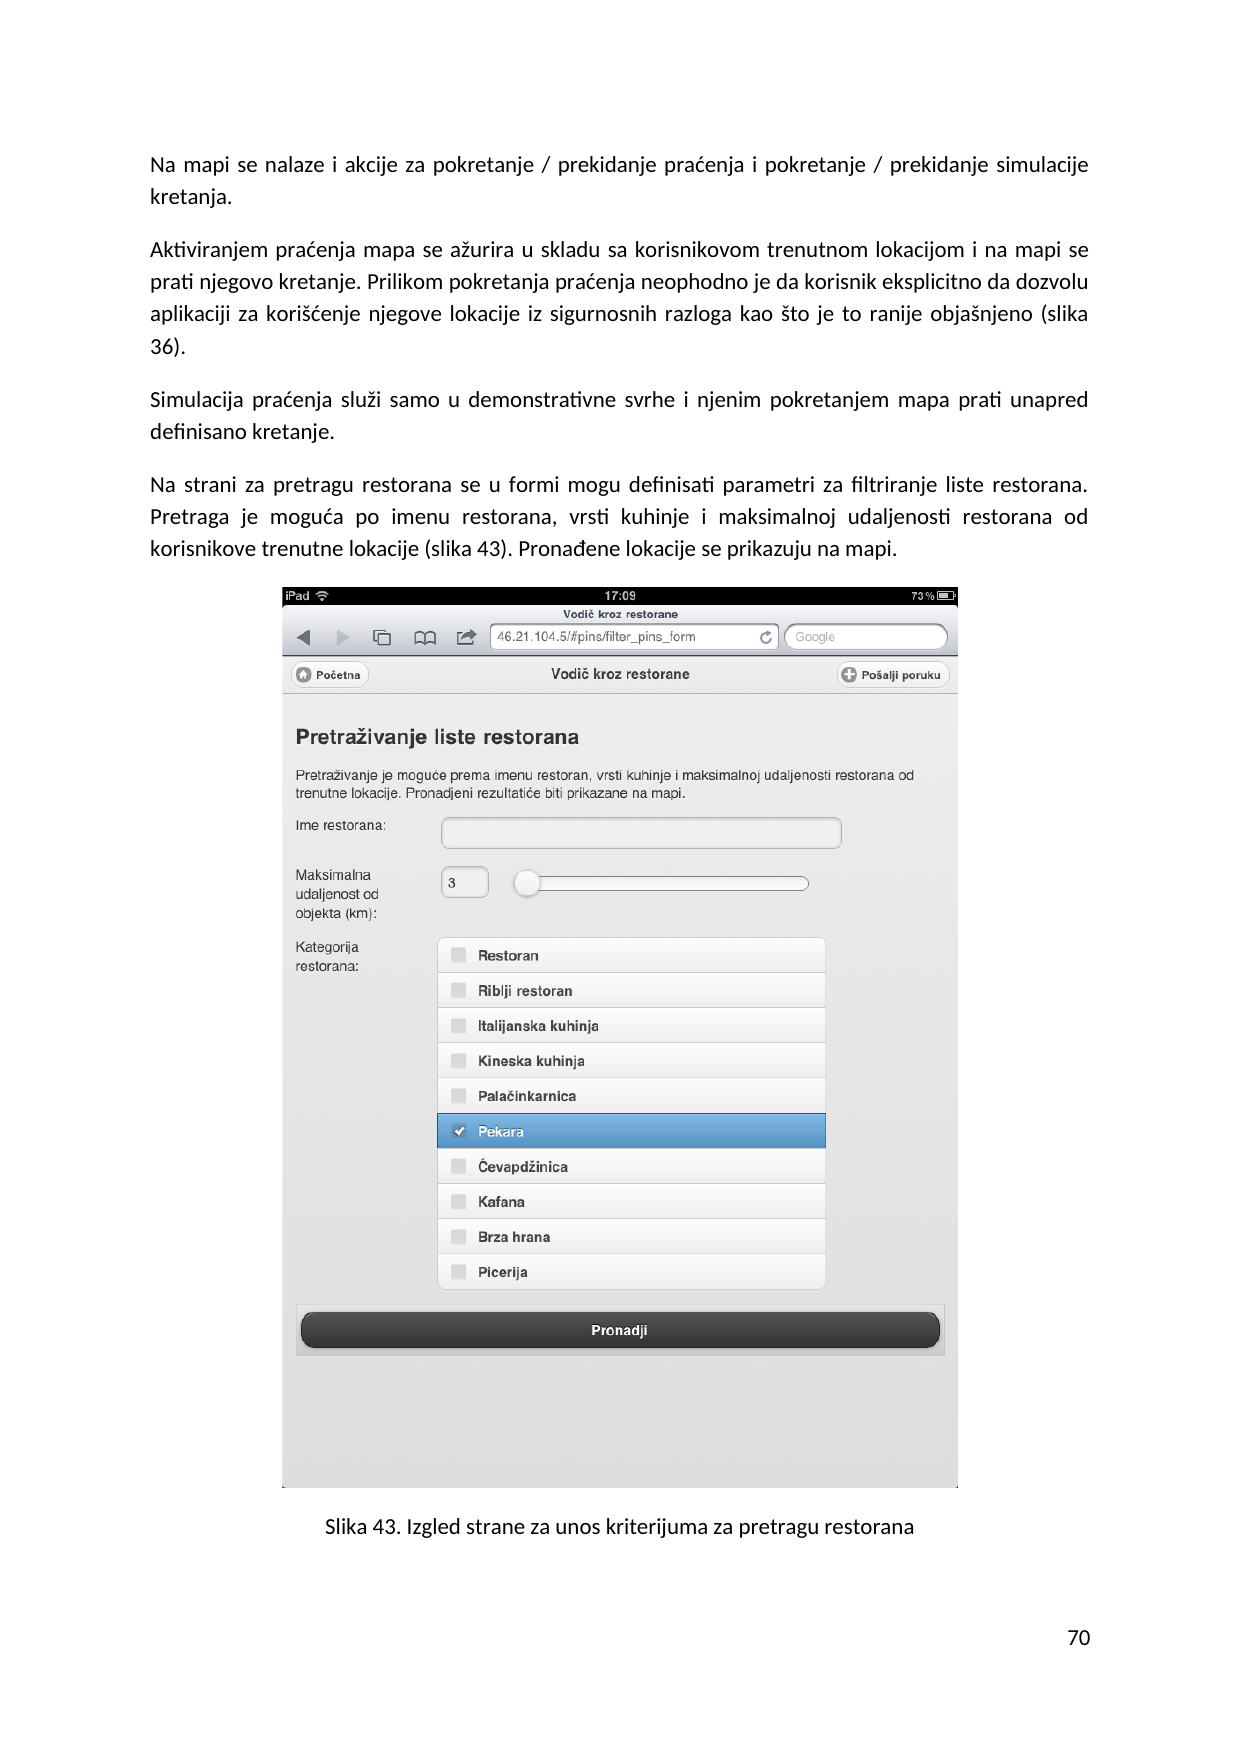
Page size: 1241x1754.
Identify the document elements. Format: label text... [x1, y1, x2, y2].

picture [282, 587, 958, 1488]
text Na mapi se nalaze i akcije za pokretanje / prekidanje praćenja i pokretanje / prekidanje simulacije kretanja. [150, 150, 1090, 210]
text Na strani za pretragu restorana se u formi mogu definisati parametri za filtriranje liste restorana. Pretraga je moguća po imenu restorana, vrsti kuhinje i maksimalnoj udaljenosti restorana od korisnikove trenutne lokacije (slika 43). Pronađene lokacije se prikazuju na mapi. [150, 470, 1090, 562]
text Simulacija praćenja služi samo u demonstrativne svrhe i njenim pokretanjem mapa prati unapred definisano kretanje. [150, 385, 1090, 445]
text Slika 43. Izgled strane za unos kriterijuma za pretragu restorana [150, 1512, 1090, 1540]
text Aktiviranjem praćenja mapa se ažurira u skladu sa korisnikovom trenutnom lokacijom i na mapi se prati njegovo kretanje. Prilikom pokretanja praćenja neophodno je da korisnik eksplicitno da dozvolu aplikaciji za korišćenje njegove lokacije iz sigurnosnih razloga kao što je to ranije objašnjeno (slika 36). [150, 235, 1090, 360]
